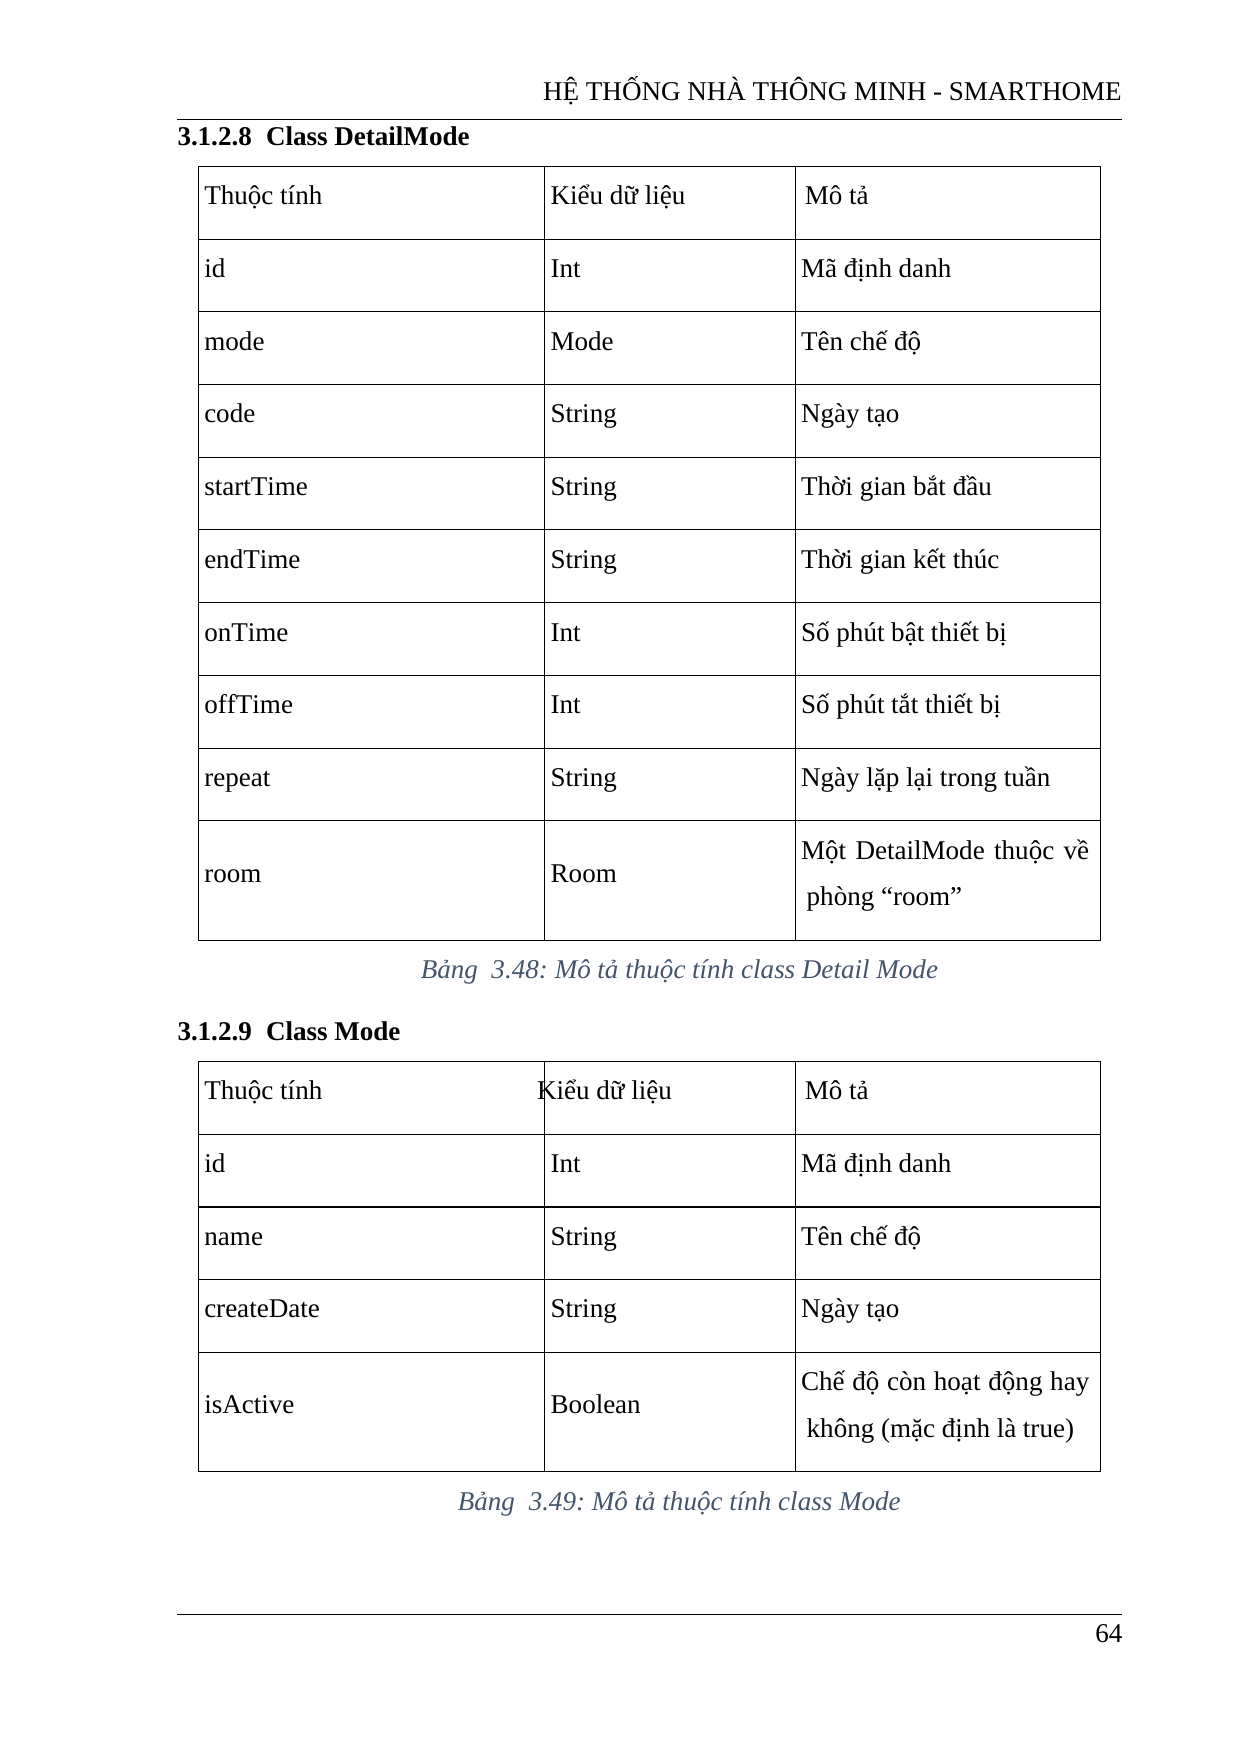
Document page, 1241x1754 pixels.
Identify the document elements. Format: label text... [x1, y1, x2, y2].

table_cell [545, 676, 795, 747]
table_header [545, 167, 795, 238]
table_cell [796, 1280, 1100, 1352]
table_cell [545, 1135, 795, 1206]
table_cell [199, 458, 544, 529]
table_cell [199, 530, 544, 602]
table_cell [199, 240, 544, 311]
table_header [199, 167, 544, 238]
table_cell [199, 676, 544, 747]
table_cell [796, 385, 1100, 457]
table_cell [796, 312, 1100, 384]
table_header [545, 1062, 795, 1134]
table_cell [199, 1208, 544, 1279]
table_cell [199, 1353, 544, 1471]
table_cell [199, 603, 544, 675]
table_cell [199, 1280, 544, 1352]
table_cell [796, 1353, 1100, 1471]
subtitle Class DetailMode [177, 120, 1122, 151]
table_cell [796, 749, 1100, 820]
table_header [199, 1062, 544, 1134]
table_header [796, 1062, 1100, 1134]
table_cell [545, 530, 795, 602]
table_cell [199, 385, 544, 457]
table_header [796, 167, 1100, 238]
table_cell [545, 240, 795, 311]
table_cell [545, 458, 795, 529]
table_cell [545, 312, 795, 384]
text Bảng 3.49: Mô tả thuộc tính class Mode [177, 1485, 1122, 1516]
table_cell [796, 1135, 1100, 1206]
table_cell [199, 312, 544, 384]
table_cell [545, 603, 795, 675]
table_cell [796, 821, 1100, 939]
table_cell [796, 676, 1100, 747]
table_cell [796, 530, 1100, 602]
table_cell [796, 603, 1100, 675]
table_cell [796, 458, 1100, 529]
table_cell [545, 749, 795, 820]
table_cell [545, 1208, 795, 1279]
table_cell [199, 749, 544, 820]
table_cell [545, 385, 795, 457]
text Bảng 3.48: Mô tả thuộc tính class Detail Mode [177, 953, 1122, 984]
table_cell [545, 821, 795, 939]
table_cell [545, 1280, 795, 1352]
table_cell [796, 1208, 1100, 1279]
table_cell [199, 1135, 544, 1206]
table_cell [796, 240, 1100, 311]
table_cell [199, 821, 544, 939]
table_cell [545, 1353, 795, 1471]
subtitle Class Mode [177, 1015, 1122, 1046]
